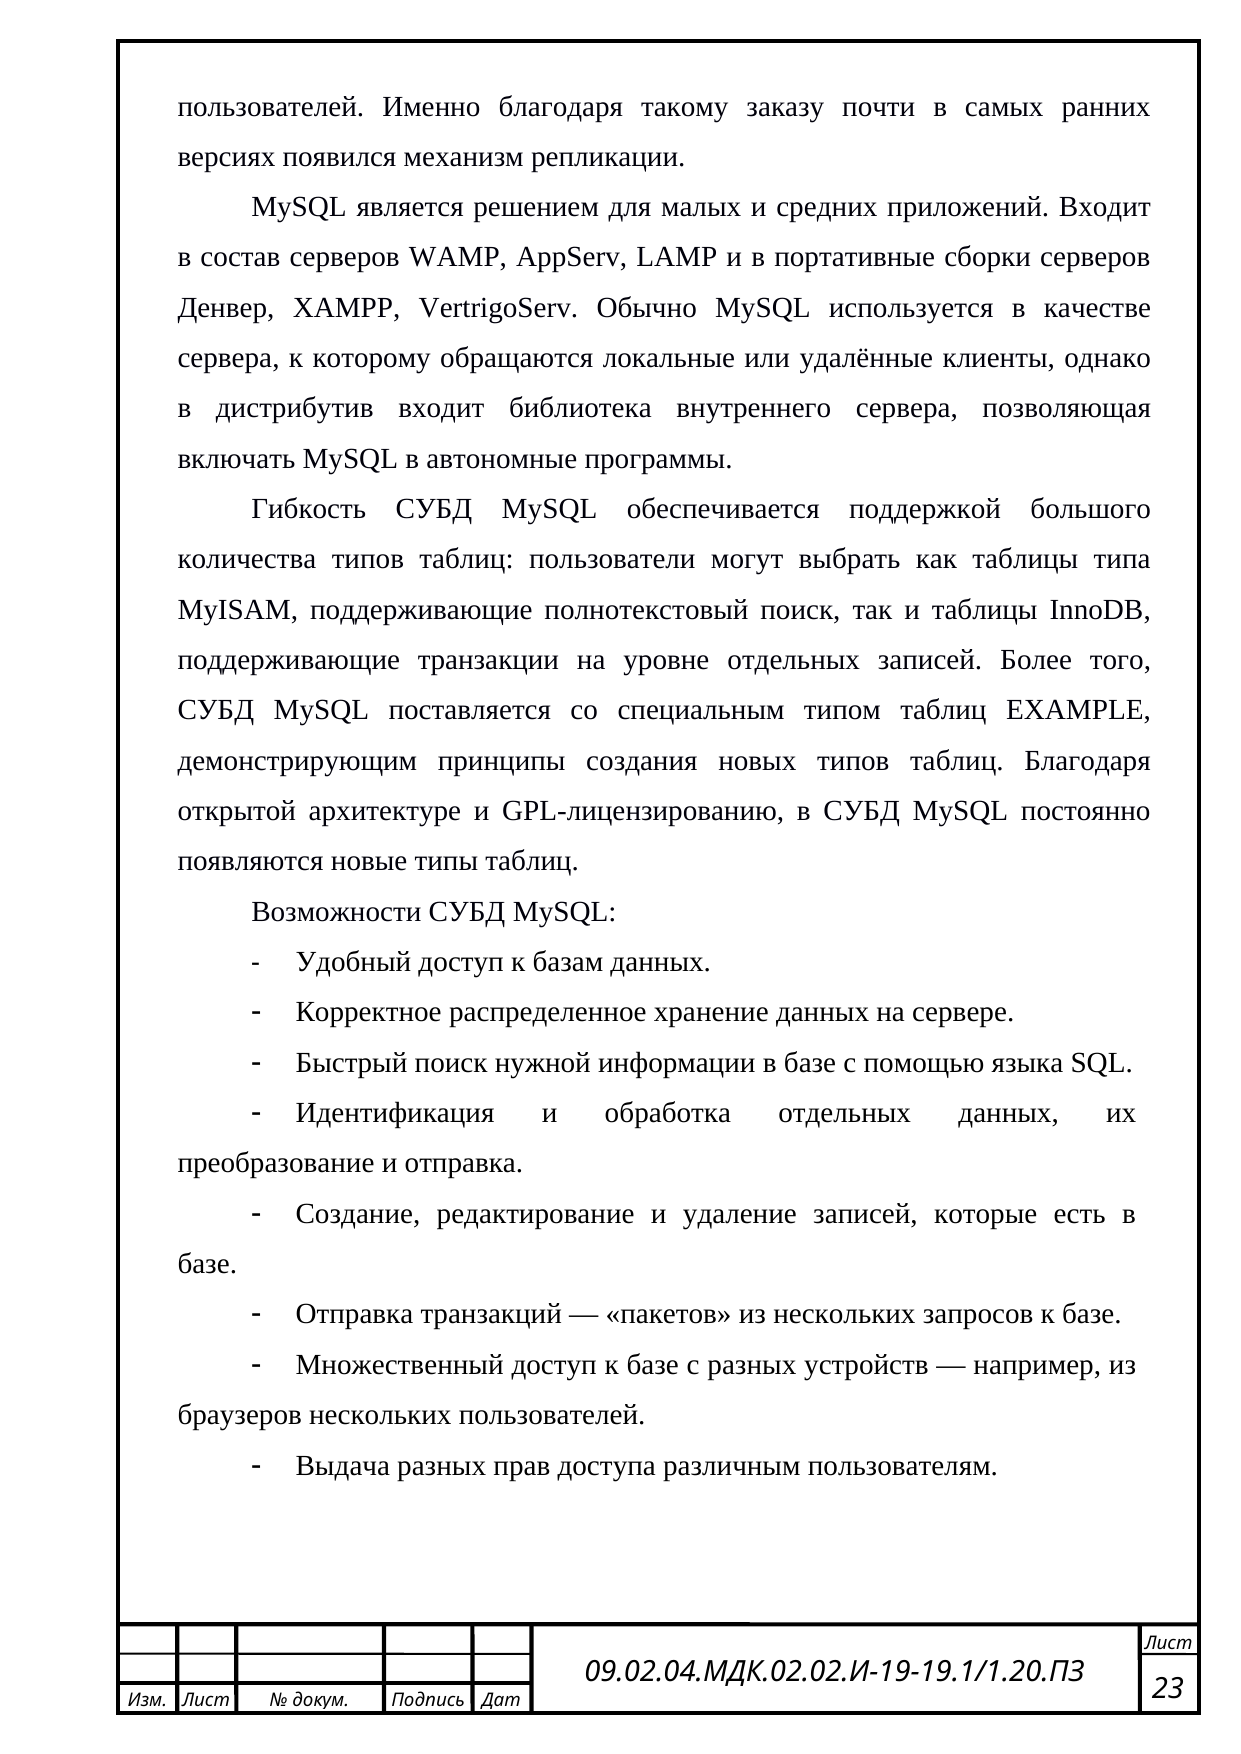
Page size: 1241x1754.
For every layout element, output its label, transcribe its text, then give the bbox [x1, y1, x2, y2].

list Выдача разных прав доступа различным пользователям. [177, 1448, 1137, 1481]
list Множественный доступ к базе с разных устройств — например, из браузеров нескольких пользователей. [177, 1347, 1137, 1431]
list Идентификация и обработка отдельных данных, их преобразование и отправка. [177, 1095, 1137, 1179]
text Гибкость СУБД MySQL обеспечивается поддержкой большого количества типов таблиц: пользователи могут выбрать как таблицы типа MyISAM, поддерживающие полнотекстовый поиск, так и таблицы InnoDB, поддерживающие транзакции на уровне отдельных записей. Более того, СУБД MySQL поставляется со специальным типом таблиц EXAMPLE, демонстрирующим принципы создания новых типов таблиц. Благодаря открытой архитектуре и GPL-лицензированию, в СУБД MySQL постоянно появляются новые типы таблиц. [177, 491, 1152, 877]
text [177, 89, 1152, 172]
list Корректное распределенное хранение данных на сервере. [177, 994, 1137, 1028]
text MySQL является решением для малых и средних приложений. Входит в состав серверов WAMP, AppServ, LAMP и в портативные сборки серверов Денвер, XAMPP, VertrigoServ. Обычно MySQL используется в качестве сервера, к которому обращаются локальные или удалённые клиенты, однако в дистрибутив входит библиотека внутреннего сервера, позволяющая включать MySQL в автономные программы. [177, 189, 1152, 474]
text Возможности СУБД MySQL: [177, 894, 1152, 927]
list Создание, редактирование и удаление записей, которые есть в базе. [177, 1196, 1137, 1280]
list Удобный доступ к базам данных. [177, 944, 1137, 977]
list Быстрый поиск нужной информации в базе с помощью языка SQL. [177, 1045, 1137, 1078]
list Отправка транзакций — «пакетов» из нескольких запросов к базе. [177, 1297, 1137, 1330]
